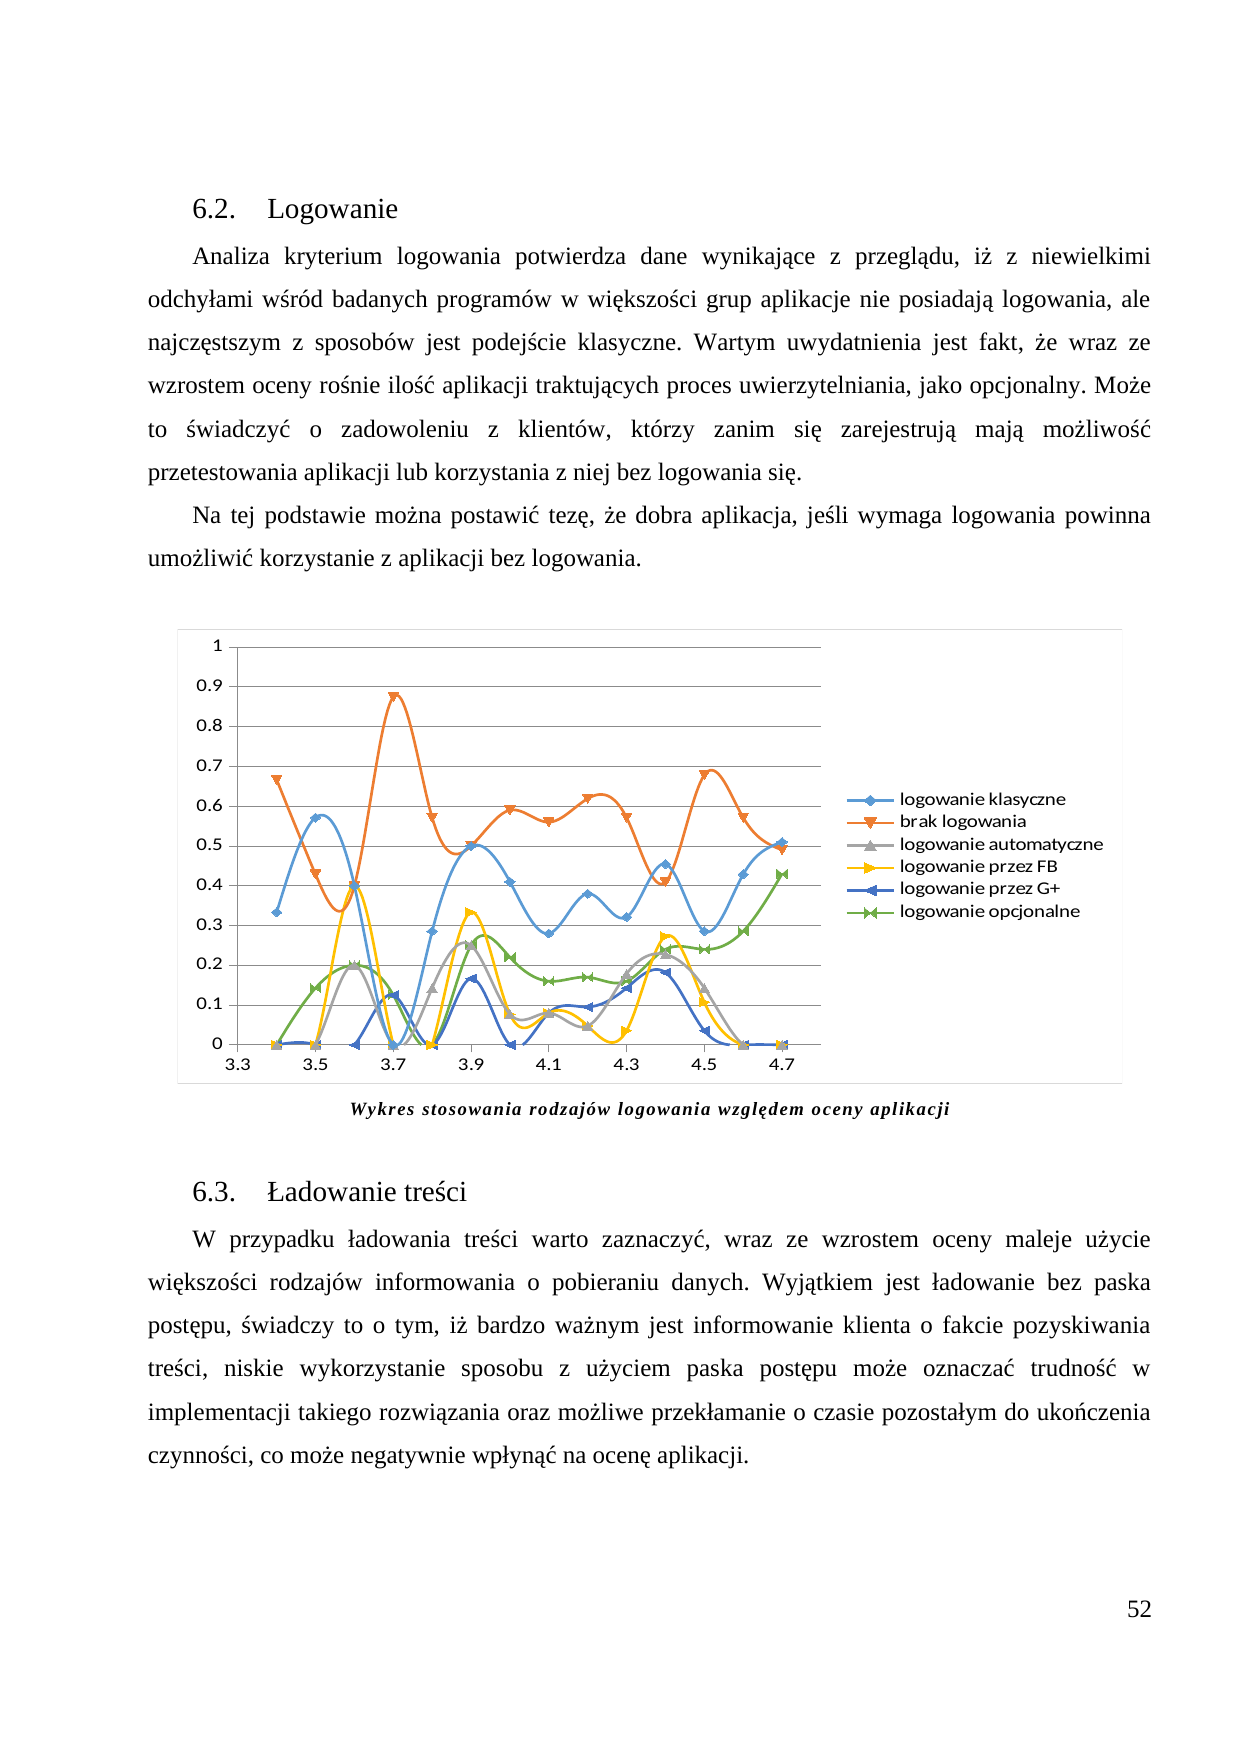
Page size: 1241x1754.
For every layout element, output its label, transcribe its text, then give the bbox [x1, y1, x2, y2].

text Analiza kryterium logowania potwierdza dane wynikające z przeglądu, iż z niewielkimi odchyłami wśród badanych programów w większości grup aplikacje nie posiadają logowania, ale najczęstszym z sposobów jest podejście klasyczne. Wartym uwydatnienia jest fakt, że wraz ze wzrostem oceny rośnie ilość aplikacji traktujących proces uwierzytelniania, jako opcjonalny. Może to świadczyć o zadowoleniu z klientów, którzy zanim się zarejestrują mają możliwość przetestowania aplikacji lub korzystania z niej bez logowania się. [148, 241, 1152, 486]
subtitle Wykres stosowania rodzajów logowania względem oceny aplikacji [148, 1098, 1152, 1120]
subtitle Ładowanie treści [192, 1174, 1152, 1207]
text W przypadku ładowania treści warto zaznaczyć, wraz ze wzrostem oceny maleje użycie większości rodzajów informowania o pobieraniu danych. Wyjątkiem jest ładowanie bez paska postępu, świadczy to o tym, iż bardzo ważnym jest informowanie klienta o fakcie pozyskiwania treści, niskie wykorzystanie sposobu z użyciem paska postępu może oznaczać trudność w implementacji takiego rozwiązania oraz możliwe przekłamanie o czasie pozostałym do ukończenia czynności, co może negatywnie wpłynąć na ocenę aplikacji. [148, 1224, 1152, 1468]
text Na tej podstawie można postawić tezę, że dobra aplikacja, jeśli wymaga logowania powinna umożliwić korzystanie z aplikacji bez logowania. [148, 500, 1152, 572]
subtitle Logowanie [192, 191, 1152, 224]
